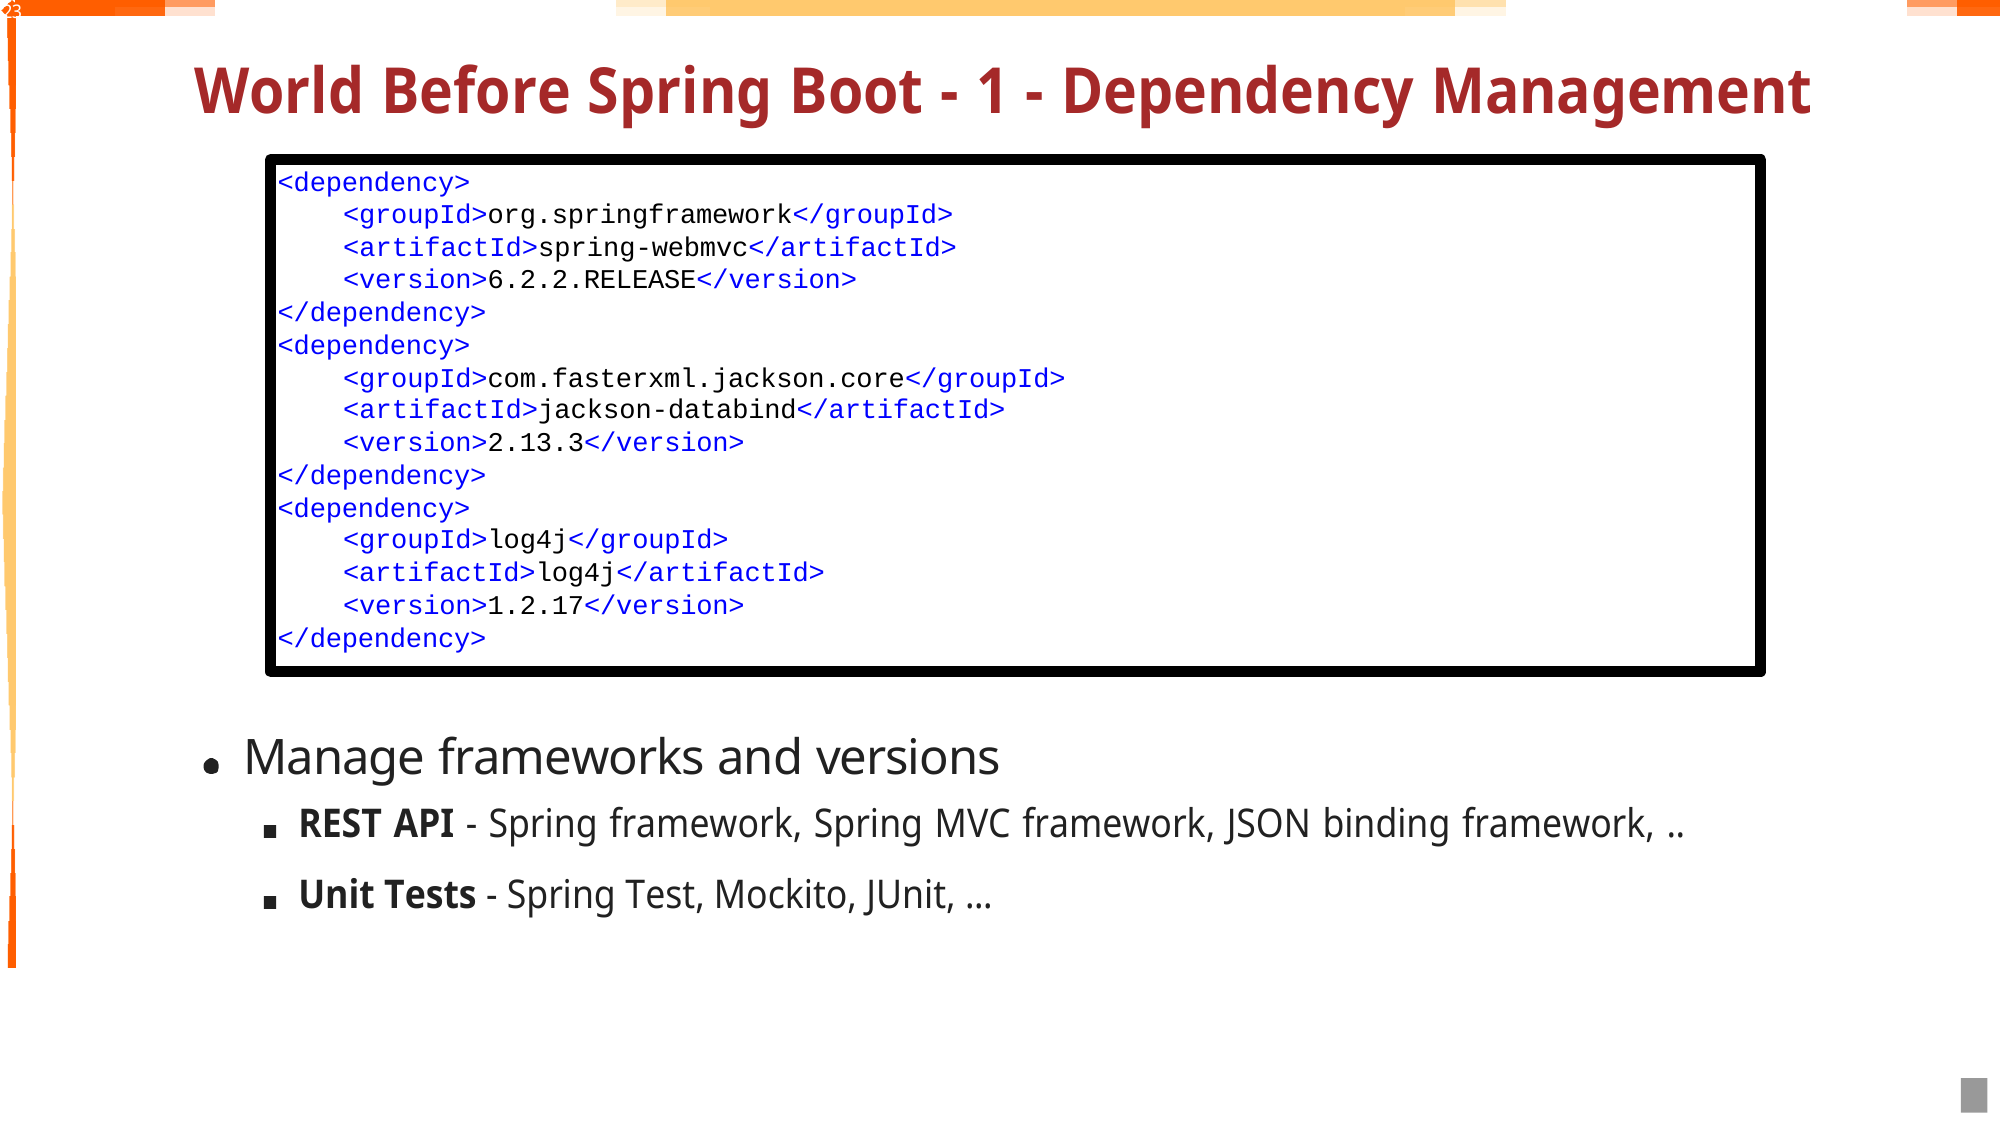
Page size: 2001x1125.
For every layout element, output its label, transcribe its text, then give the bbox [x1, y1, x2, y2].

picture [263, 825, 277, 838]
subtitle World Before Spring Boot - 1 - Dependency Management [194, 46, 1838, 132]
picture [0, 0, 2000, 968]
text Manage frameworks and versions [203, 722, 1838, 788]
picture [263, 896, 277, 909]
text REST API - Spring framework, Spring MVC framework, JSON binding framework, .. [264, 795, 1838, 849]
text Unit Tests - Spring Test, Mockito, JUnit, ... [264, 866, 1838, 920]
picture [203, 758, 219, 774]
